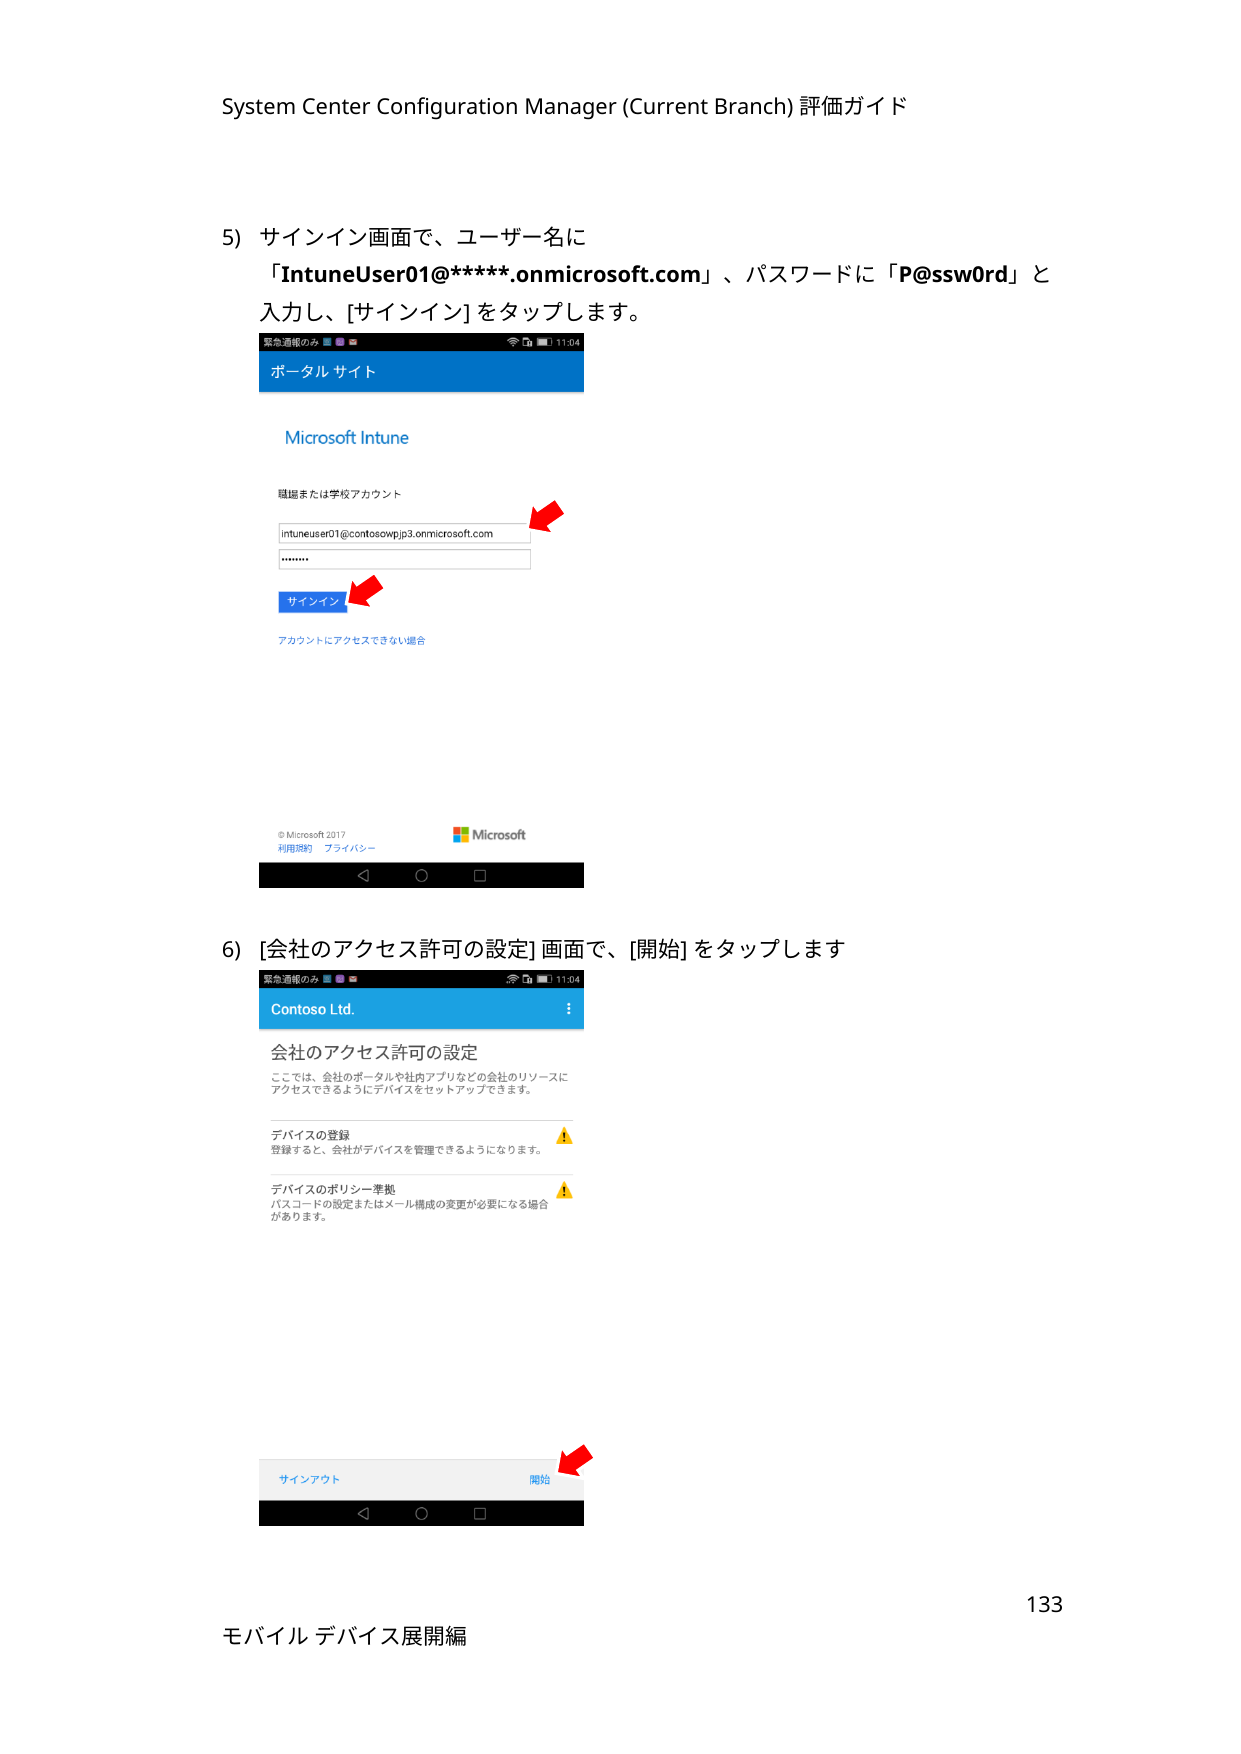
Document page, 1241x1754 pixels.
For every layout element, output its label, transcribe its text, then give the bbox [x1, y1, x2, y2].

list [会社のアクセス許可の設定] 画面で、[開始] をタップします [222, 929, 1063, 967]
picture [259, 333, 584, 888]
picture [259, 970, 584, 1526]
list サインイン画面で、ユーザー名に「IntuneUser01@*****.onmicrosoft.com」、パスワードに「P@ssw0rd」と入力し、[サインイン] をタップします。 [222, 217, 1063, 329]
